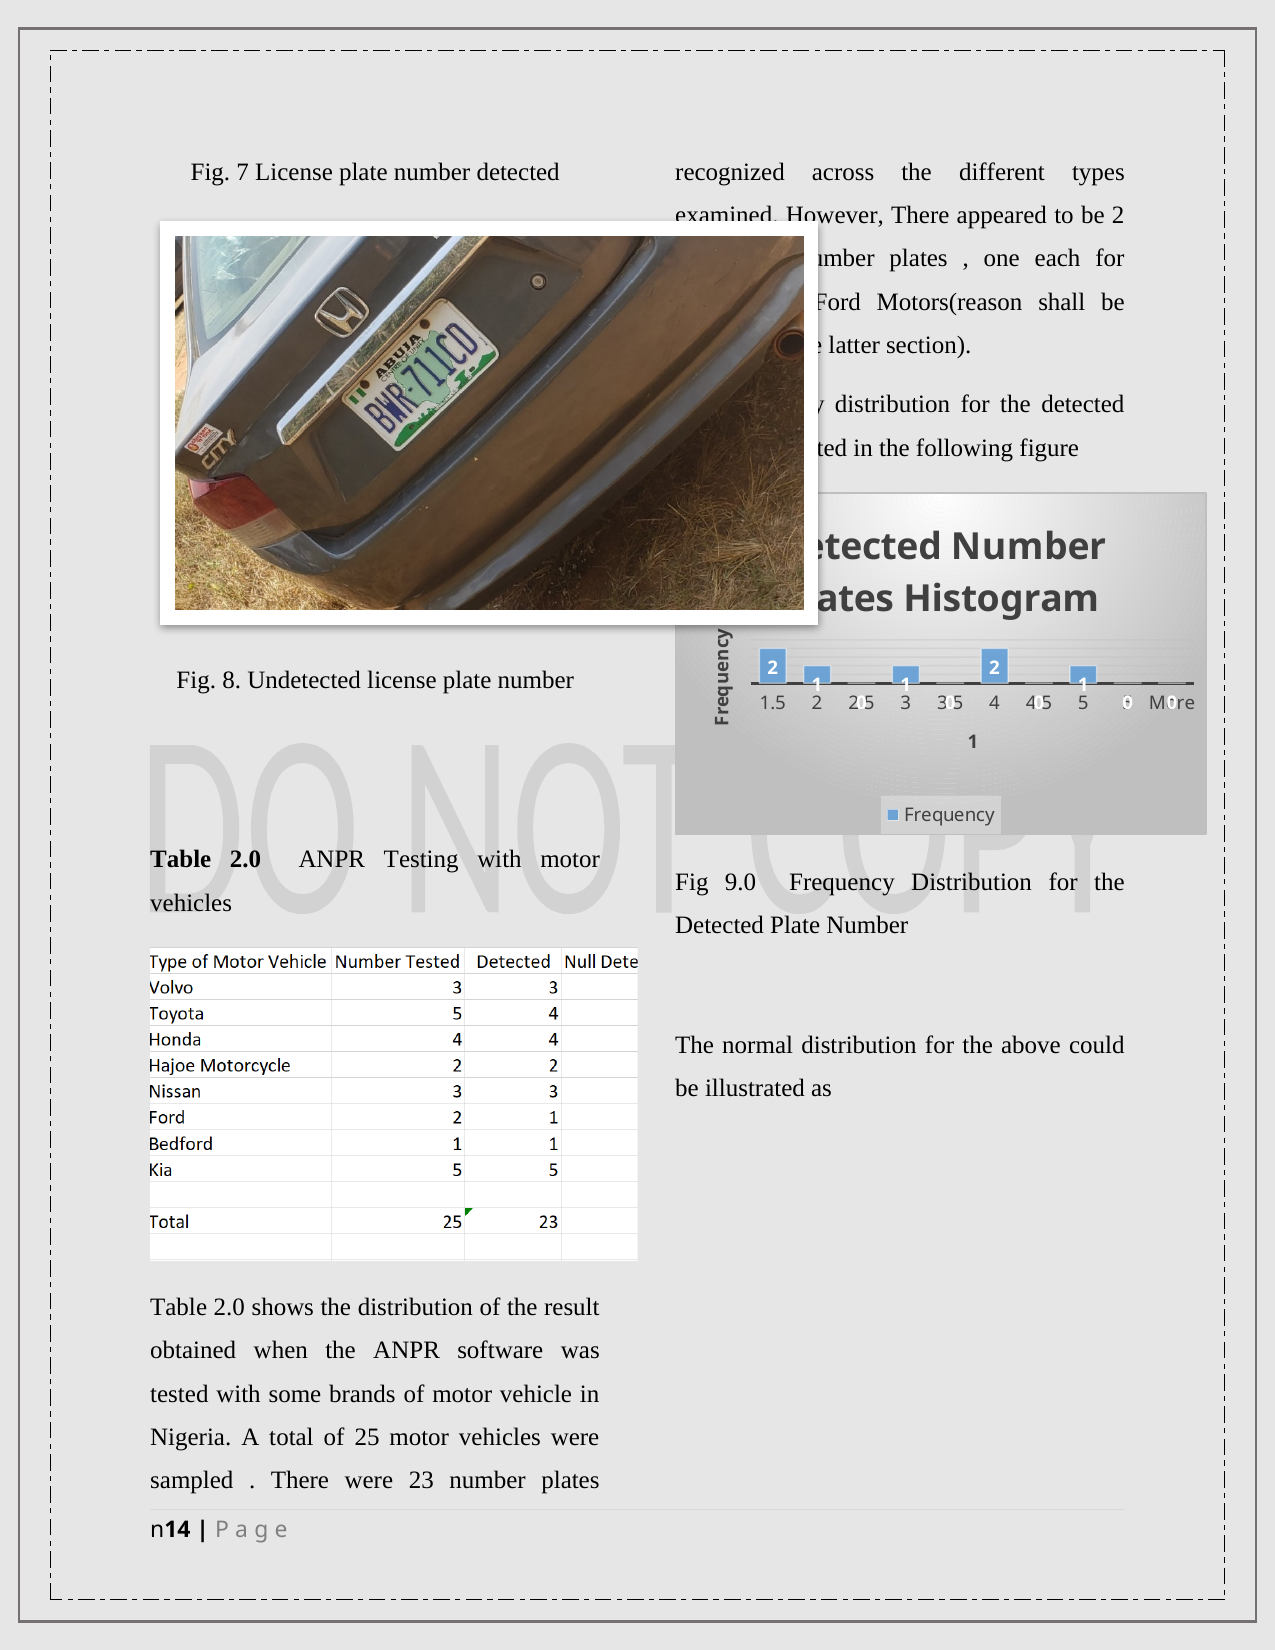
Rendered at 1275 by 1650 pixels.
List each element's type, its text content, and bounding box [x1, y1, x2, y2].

text Fig 9.0 Frequency Distribution for the Detected Plate Number [675, 867, 1125, 939]
text Table 2.0 ANPR Testing with motor vehicles [150, 844, 600, 916]
text Fig. 8. Undetected license plate number [150, 665, 600, 694]
text Table 2.0 shows the distribution of the result obtained when the ANPR software was tested with some brands of motor vehicle in Nigeria. A total of 25 motor vehicles were sampled . There were 23 number plates recognized across the different types examined. However, There appeared to be 2 undetected number plates , one each for Toyota and Ford Motors(reason shall be discussd in the latter section). [150, 1292, 600, 1494]
text The normal distribution for the above could be illustrated as [675, 1030, 1125, 1102]
picture [175, 236, 804, 610]
text Table 2.0 shows the distribution of the result obtained when the ANPR software was tested with some brands of motor vehicle in Nigeria. A total of 25 motor vehicles were sampled . There were 23 number plates recognized across the different types examined. However, There appeared to be 2 undetected number plates , one each for Toyota and Ford Motors(reason shall be discussd in the latter section). [675, 157, 1125, 358]
text The frequency distribution for the detected plates is depicted in the following figure [825, 389, 1125, 461]
text Fig. 7 License plate number detected [150, 157, 600, 186]
picture [150, 947, 638, 1261]
